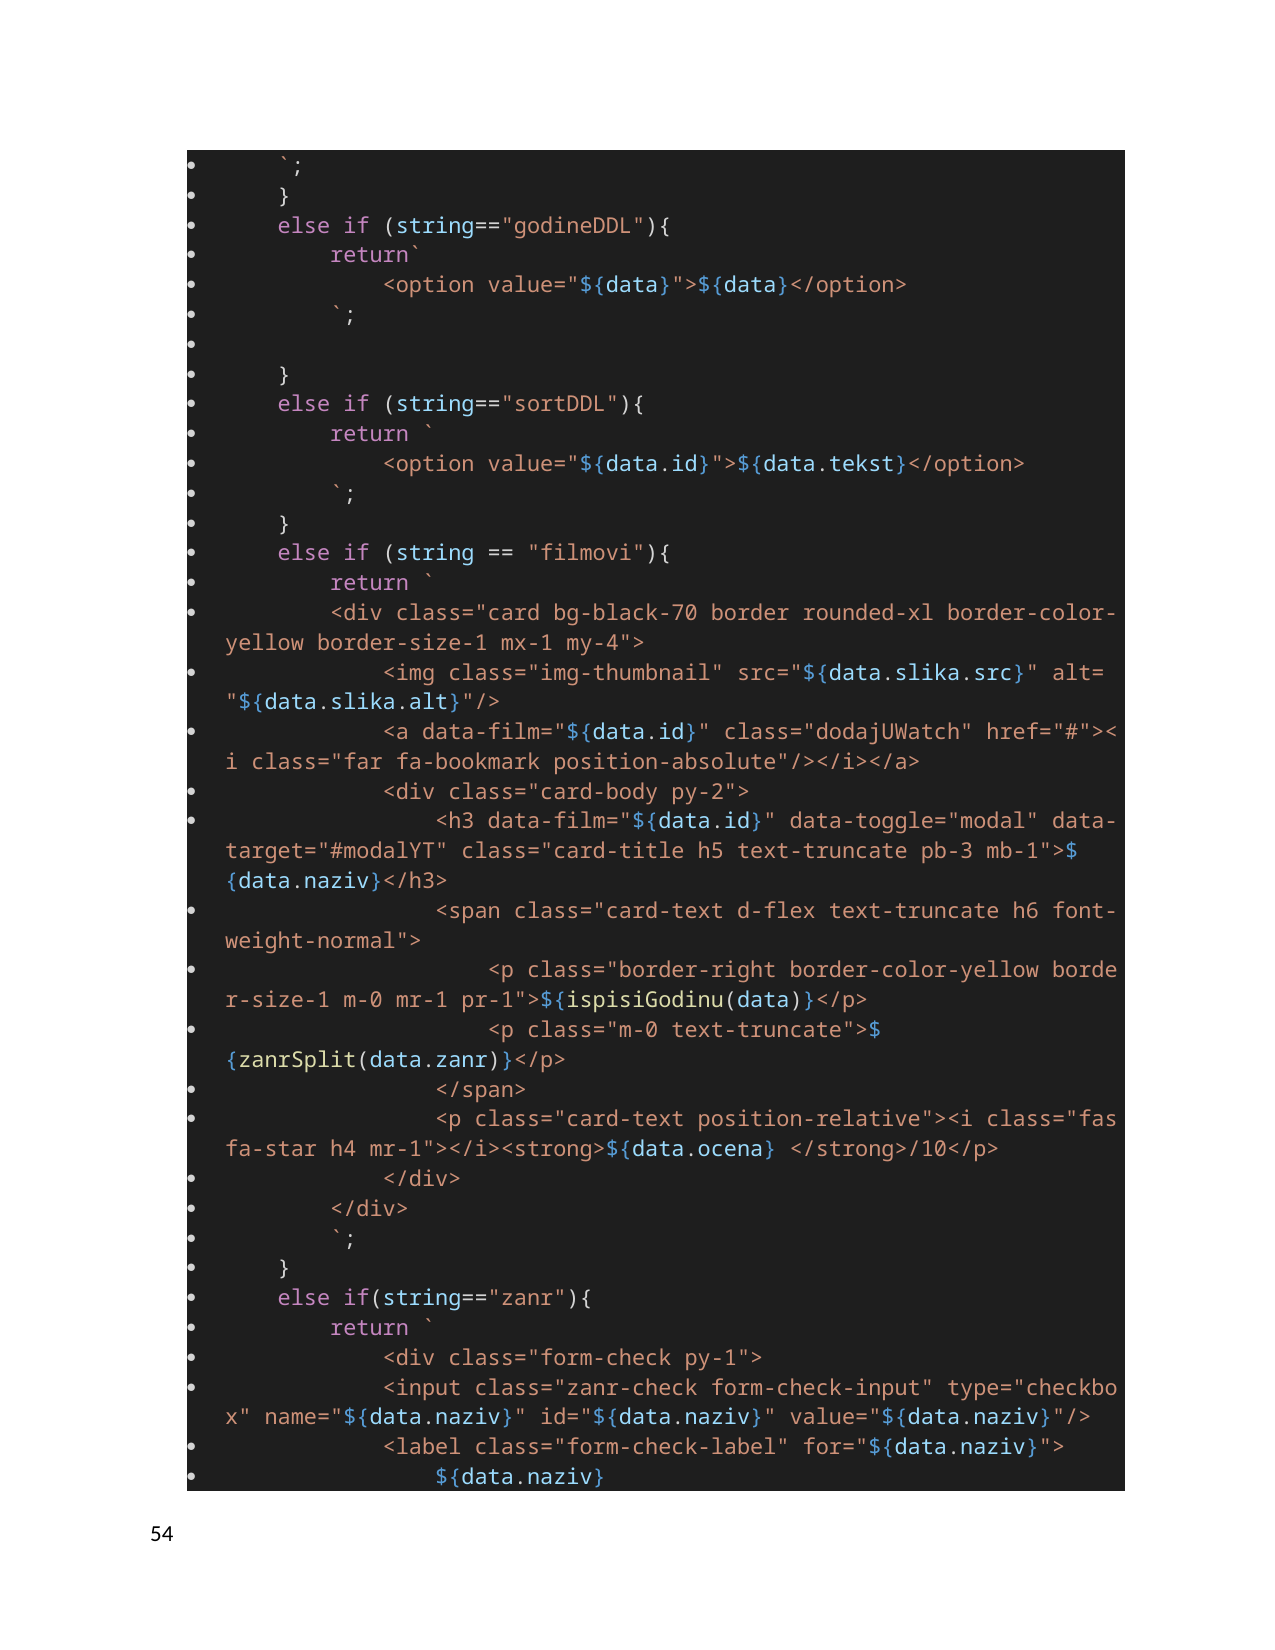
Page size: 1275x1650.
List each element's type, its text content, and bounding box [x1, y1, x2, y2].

list <div class="form-check py-1"> [187, 1342, 1125, 1371]
list <p class="border-right border-color-yellow border-size-1 m-0 mr-1 pr-1">${ispisiGodinu(data)}</p> [187, 954, 1125, 1014]
list <input class="zanr-check form-check-input" type="checkbox" name="${data.naziv}" id="${data.naziv}" value="${data.naziv}"/> [187, 1371, 1125, 1431]
list <option value="${data}">${data}</option> [187, 269, 1125, 299]
list <img class="img-thumbnail" src="${data.slika.src}" alt="${data.slika.alt}"/> [187, 656, 1125, 716]
list ${data.naziv} [187, 1461, 1125, 1491]
list <div class="card-body py-2"> [187, 776, 1125, 805]
list <a data-film="${data.id}" class="dodajUWatch" href="#"><i class="far fa-bookmark position-absolute"/></i></a> [187, 716, 1125, 776]
list else if (string=="sortDDL"){ [187, 388, 1125, 418]
list return ` [187, 1312, 1125, 1342]
list `; [187, 1222, 1125, 1252]
list return` [187, 239, 1125, 269]
list <h3 data-film="${data.id}" data-toggle="modal" data-target="#modalYT" class="card-title h5 text-truncate pb-3 mb-1">${data.naziv}</h3> [187, 805, 1125, 895]
list `; [187, 299, 1125, 329]
list } [187, 180, 1125, 209]
list `; [187, 150, 1125, 180]
list </div> [187, 1163, 1125, 1193]
list </div> [187, 1193, 1125, 1222]
list <label class="form-check-label" for="${data.naziv}"> [187, 1431, 1125, 1461]
list <div class="card bg-black-70 border rounded-xl border-color-yellow border-size-1 mx-1 my-4"> [187, 597, 1125, 656]
list </span> [187, 1073, 1125, 1103]
list <option value="${data.id}">${data.tekst}</option> [187, 448, 1125, 478]
list <p class="card-text position-relative"><i class="fas fa-star h4 mr-1"></i><strong>${data.ocena} </strong>/10</p> [187, 1103, 1125, 1163]
list else if (string=="godineDDL"){ [187, 209, 1125, 239]
list `; [187, 478, 1125, 507]
list return ` [187, 567, 1125, 597]
list } [187, 1252, 1125, 1282]
list else if(string=="zanr"){ [187, 1282, 1125, 1312]
list } [187, 358, 1125, 388]
list return ` [187, 418, 1125, 448]
list } [187, 507, 1125, 537]
list <span class="card-text d-flex text-truncate h6 font-weight-normal"> [187, 895, 1125, 954]
list <p class="m-0 text-truncate">${zanrSplit(data.zanr)}</p> [187, 1014, 1125, 1073]
list else if (string == "filmovi"){ [187, 537, 1125, 567]
